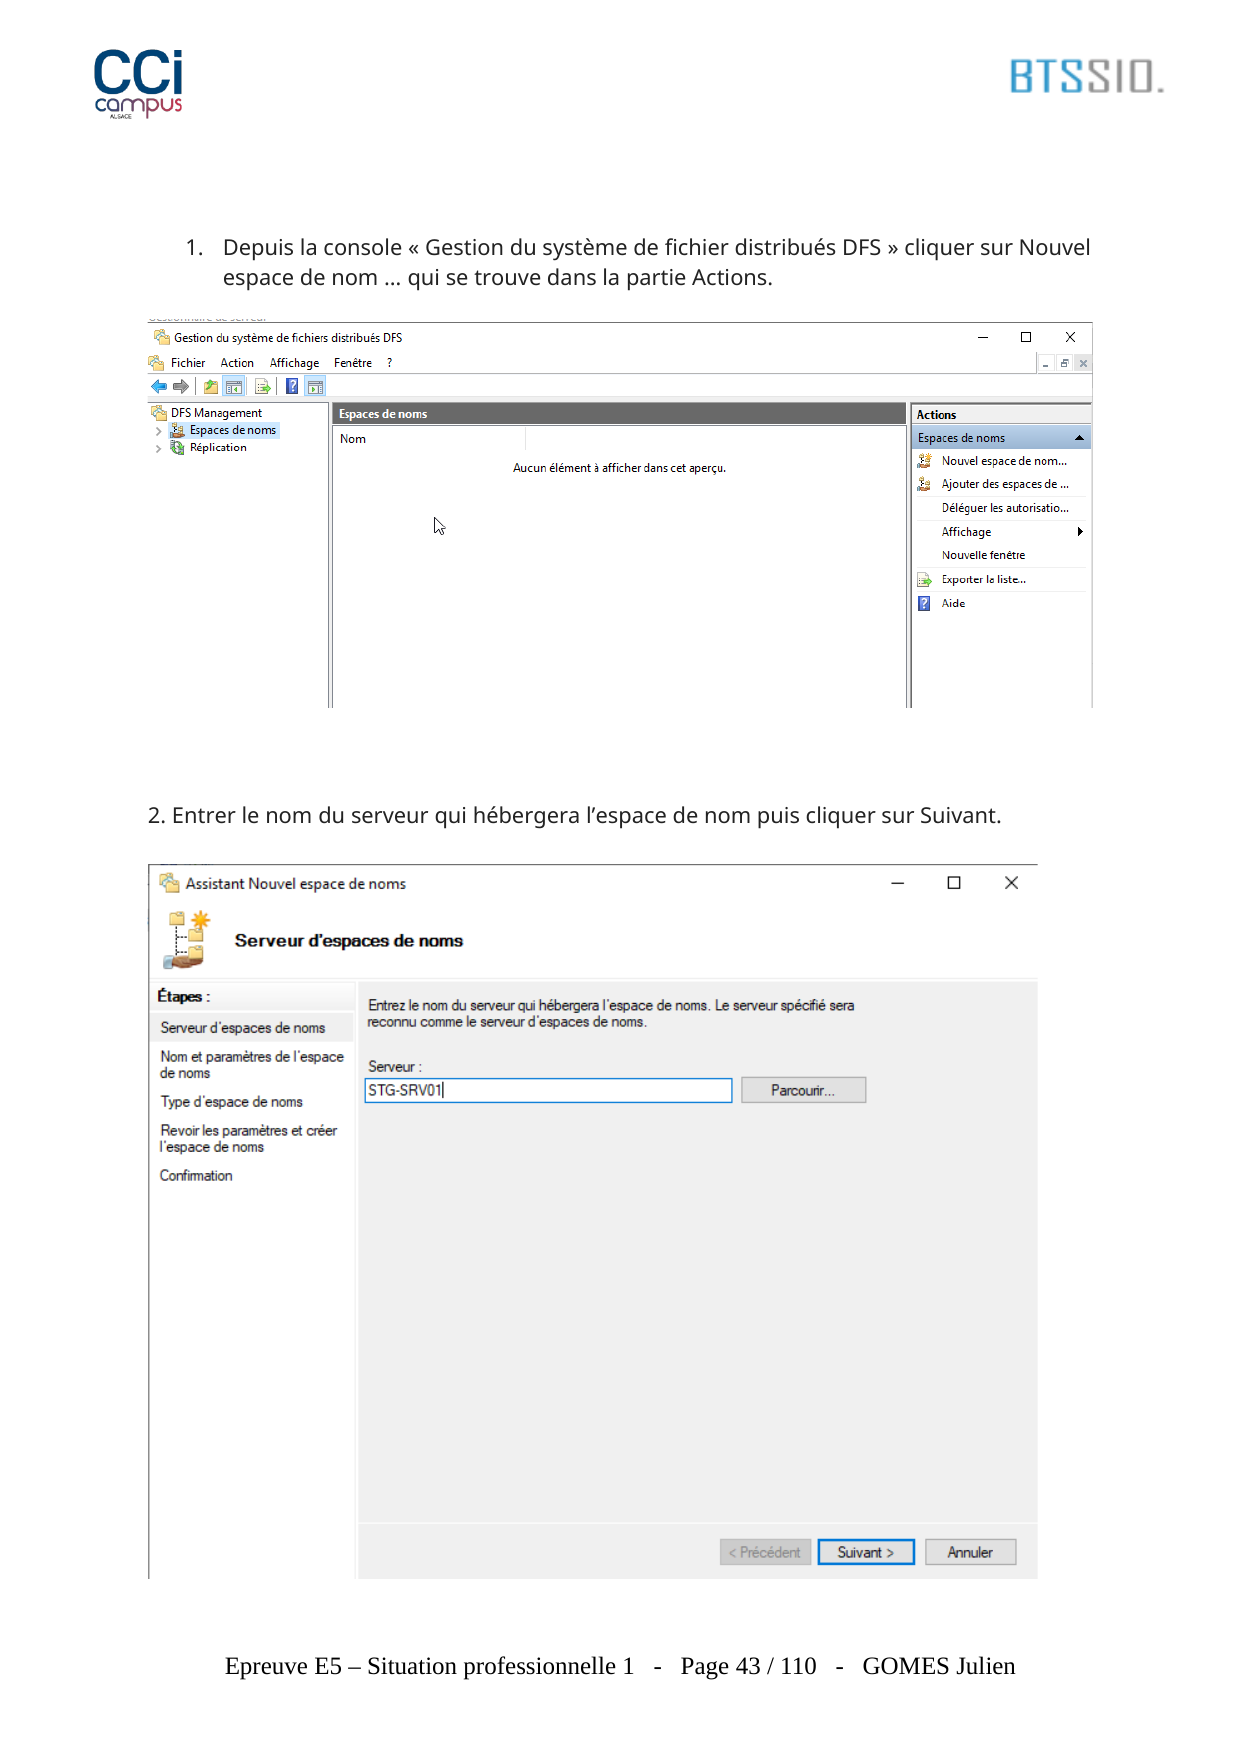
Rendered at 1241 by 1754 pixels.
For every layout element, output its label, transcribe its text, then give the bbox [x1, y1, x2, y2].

picture [81, 44, 194, 123]
list Depuis la console « Gestion du système de fichier distribués DFS » cliquer sur Nouvel espace de nom … qui se trouve dans la partie Actions. [773, 232, 1093, 291]
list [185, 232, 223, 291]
picture [147, 864, 1038, 1579]
text 2. Entrer le nom du serveur qui hébergera l’espace de nom puis cliquer sur Suivant. [148, 800, 1093, 829]
picture [147, 319, 1093, 708]
picture [1004, 46, 1169, 104]
